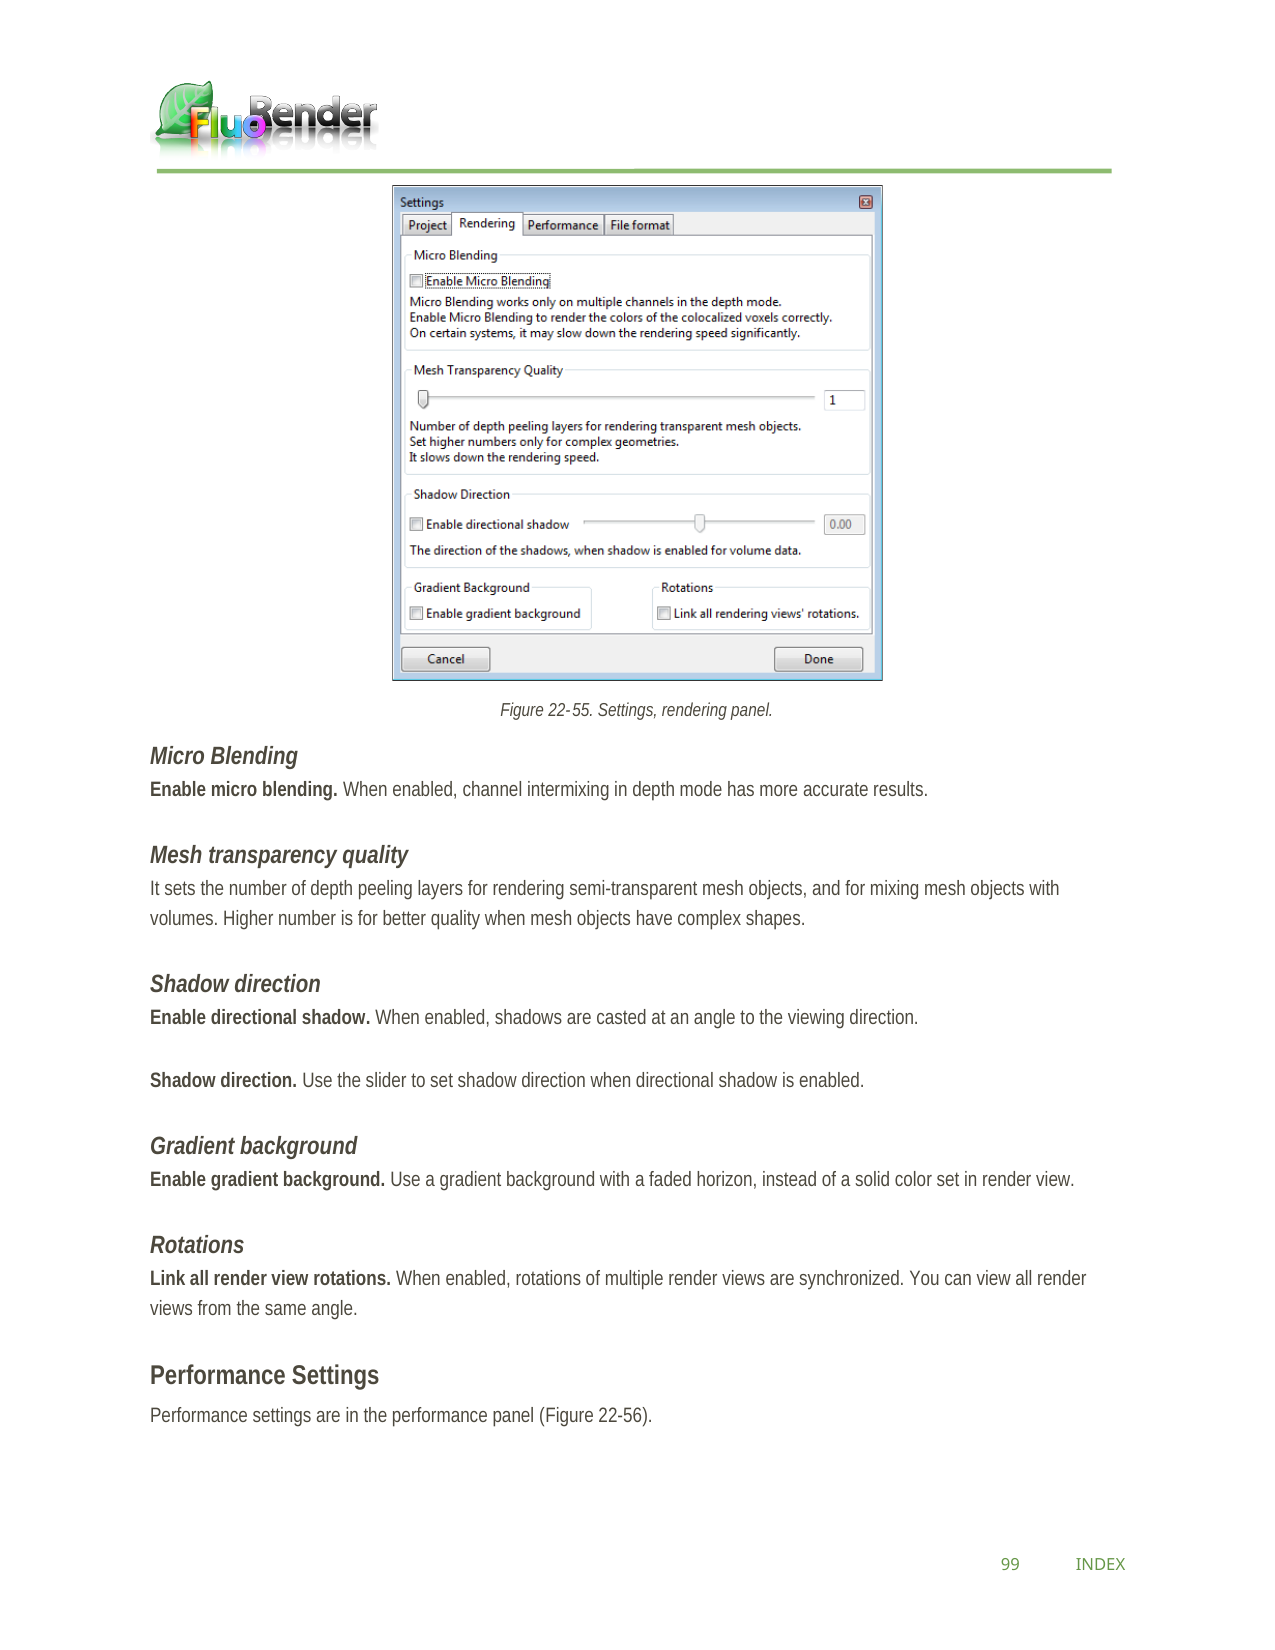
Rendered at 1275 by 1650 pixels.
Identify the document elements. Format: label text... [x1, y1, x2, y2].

text Enable micro blending. When enabled, channel intermixing in depth mode has more accurate results. [150, 777, 1125, 801]
text Enable gradient background. Use a gradient background with a faded horizon, instead of a solid color set in render view. [150, 1167, 1125, 1191]
picture [392, 185, 883, 681]
subtitle Rotations [150, 1230, 1125, 1259]
subtitle Shadow direction [150, 969, 1125, 998]
text It sets the number of depth peeling layers for rendering semi-transparent mesh objects, and for mixing mesh objects with volumes. Higher number is for better quality when mesh objects have complex shapes. [150, 876, 1125, 930]
subtitle Gradient background [150, 1131, 1125, 1160]
text Link all render view rotations. When enabled, rotations of multiple render views are synchronized. You can view all render views from the same angle. [150, 1266, 1125, 1320]
picture [150, 75, 379, 162]
subtitle Mesh transparency quality [150, 840, 1125, 869]
subtitle Performance Settings [150, 1359, 1125, 1390]
subtitle Micro Blending [150, 741, 1125, 770]
text Enable directional shadow. When enabled, shadows are casted at an angle to the viewing direction. [150, 1005, 1125, 1029]
text Shadow direction. Use the slider to set shadow direction when directional shadow is enabled. [150, 1068, 1125, 1092]
